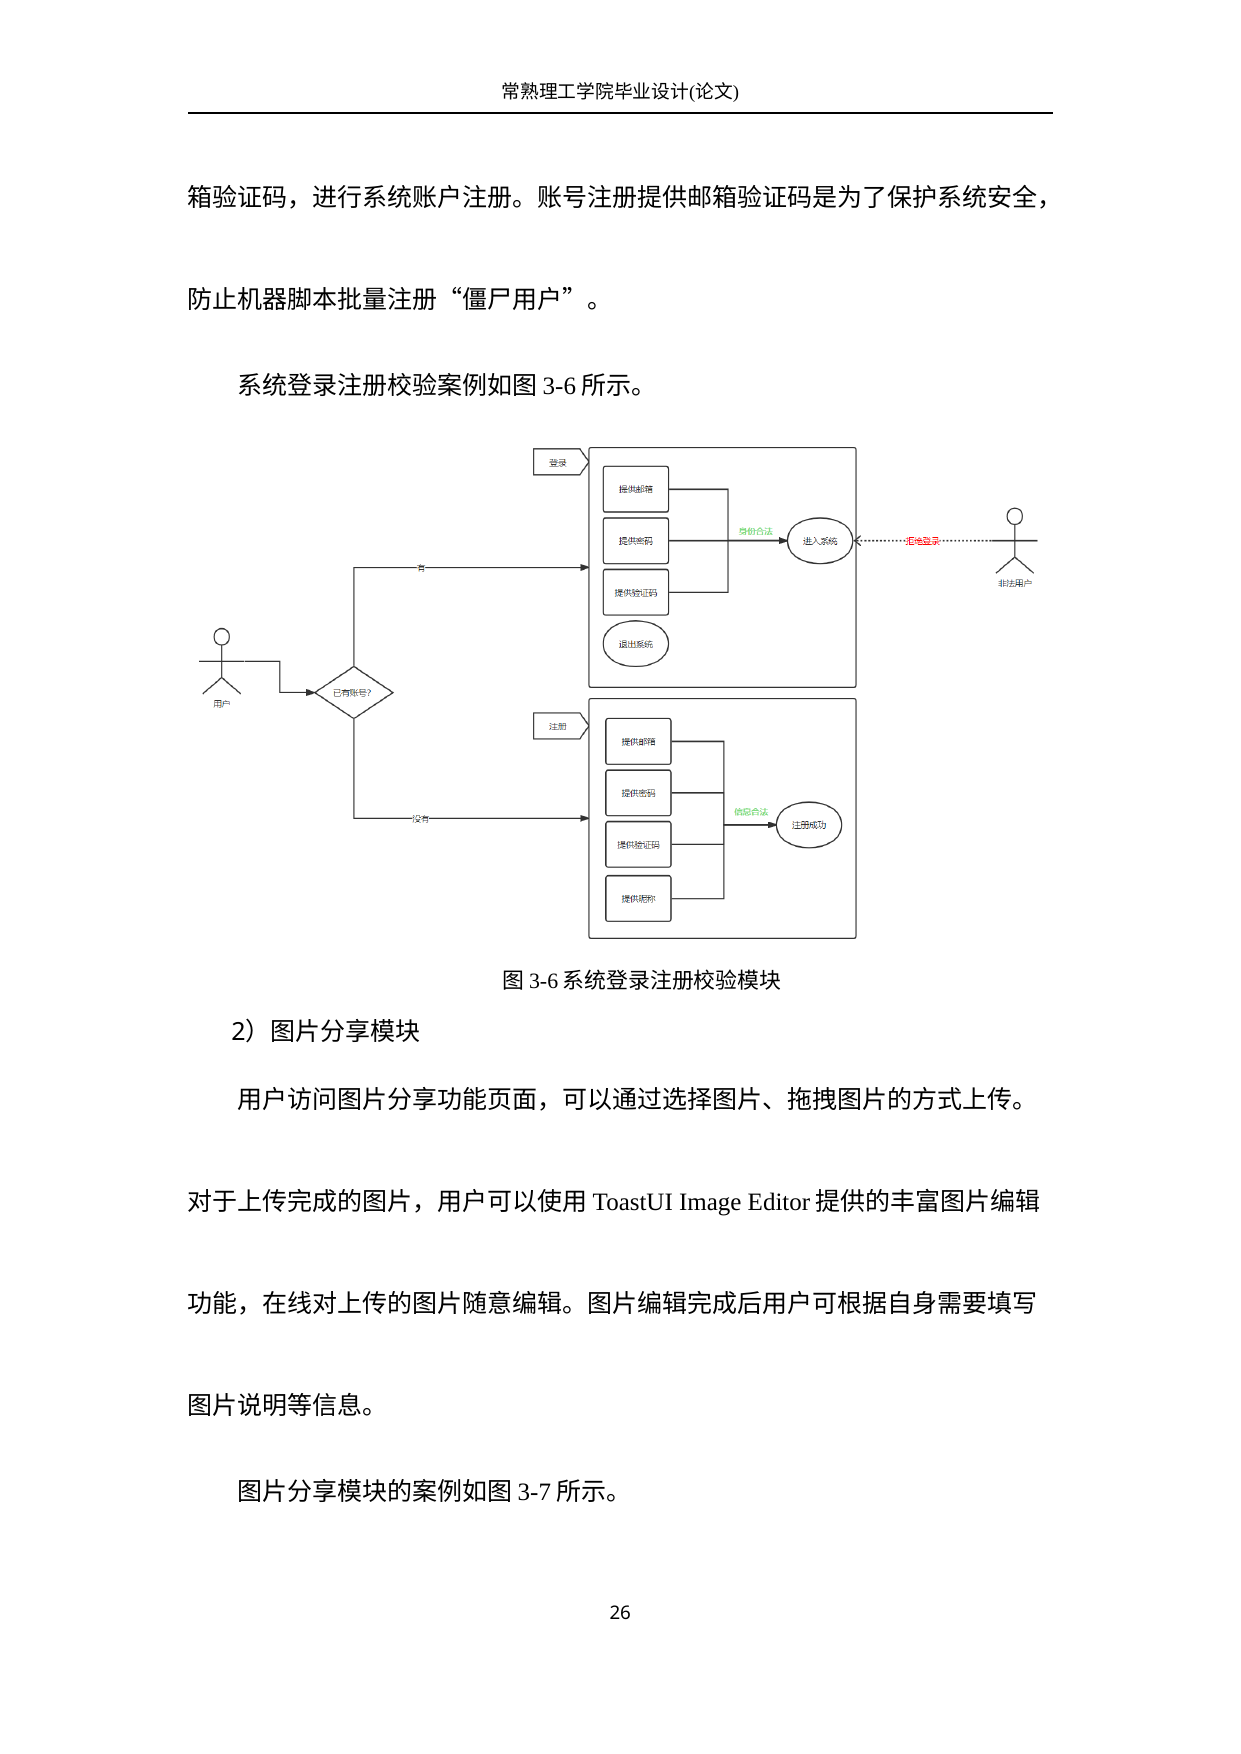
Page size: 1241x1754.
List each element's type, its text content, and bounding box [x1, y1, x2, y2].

text 2）图片分享模块 [187, 996, 1053, 1064]
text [187, 162, 1053, 331]
picture [187, 435, 1053, 945]
text 图3-6系统登录注册校验模块 [187, 962, 1053, 996]
text 图片分享模块的案例如图3-7所示。 [187, 1456, 1053, 1523]
text 用户访问图片分享功能页面，可以通过选择图片、拖拽图片的方式上传。对于上传完成的图片，用户可以使用ToastUI Image Editor提供的丰富图片编辑功能，在线对上传的图片随意编辑。图片编辑完成后用户可根据自身需要填写图片说明等信息。 [187, 1064, 1053, 1437]
text 系统登录注册校验案例如图3-6所示。 [187, 349, 1053, 417]
